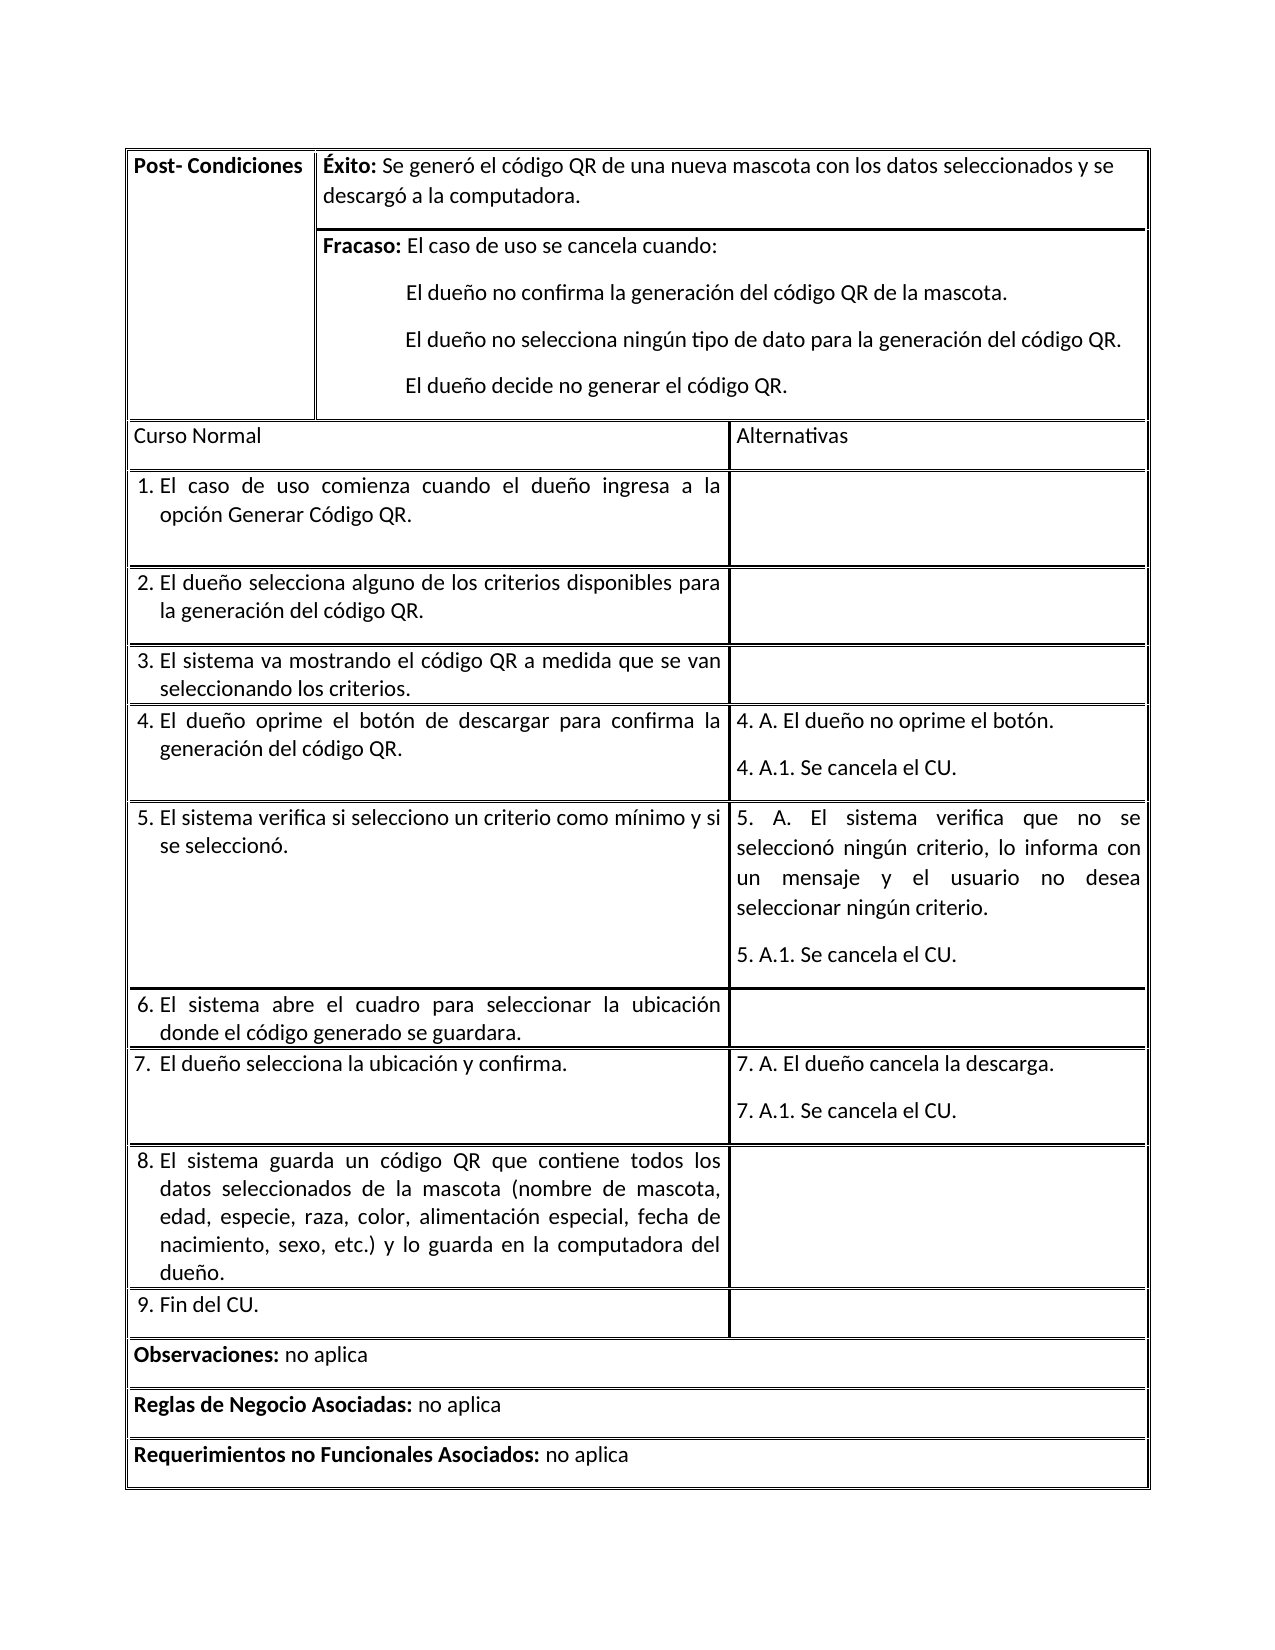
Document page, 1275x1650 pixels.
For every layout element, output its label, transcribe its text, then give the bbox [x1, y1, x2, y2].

table_cell El sistema guarda un código QR que contiene todos los datos seleccionados de la mascota (nombre de mascota, edad, especie, raza, color, alimentación especial, fecha de nacimiento, sexo, etc.) y lo guarda en la computadora del dueño. [128, 1143, 728, 1286]
table_cell Fin del CU. [128, 1286, 728, 1336]
table_cell El sistema verifica si selecciono un criterio como mínimo y si se seleccionó. [128, 800, 728, 987]
table_cell El dueño selecciona alguno de los criterios disponibles para la generación del código QR. [128, 565, 728, 643]
table_cell 7. A. El dueño cancela la descarga. 7. A.1. Se cancela el CU. [731, 1046, 1148, 1143]
table_cell [731, 565, 1148, 643]
table_cell 4. A. El dueño no oprime el botón. 4. A.1. Se cancela el CU. [729, 703, 1149, 799]
table_cell [731, 1143, 1148, 1286]
table_cell Observaciones: no aplica [128, 1336, 1148, 1386]
table_cell 5. A. El sistema verifica que no se seleccionó ningún criterio, lo informa con un mensaje y el usuario no desea seleccionar ningún criterio. 5. A.1. Se cancela el CU. [731, 800, 1148, 987]
table_cell Requerimientos no Funcionales Asociados: no aplica [128, 1436, 1148, 1486]
table_cell [731, 469, 1148, 565]
table_cell Curso Normal [128, 419, 728, 468]
table_cell El dueño oprime el botón de descargar para confirma la generación del código QR. [126, 703, 729, 799]
table_cell Post- Condiciones [128, 151, 316, 418]
table_cell El sistema va mostrando el código QR a medida que se van seleccionando los criterios. [128, 643, 728, 703]
table_cell [731, 1286, 1148, 1336]
table_cell Alternativas [731, 419, 1148, 468]
table_cell Reglas de Negocio Asociadas: no aplica [128, 1386, 1148, 1436]
table_cell El sistema abre el cuadro para seleccionar la ubicación donde el código generado se guardara. [128, 987, 728, 1046]
table_cell El dueño selecciona la ubicación y confirma. [128, 1046, 728, 1143]
table_cell [731, 643, 1148, 703]
table_cell Fracaso: El caso de uso se cancela cuando: El dueño no confirma la generación del código QR de la mascota. El dueño no selecciona ningún tipo de dato para la generación del código QR. El dueño decide no generar el código QR. [317, 228, 1149, 418]
table_cell Éxito: Se generó el código QR de una nueva mascota con los datos seleccionados y se descargó a la computadora. [316, 151, 1147, 228]
table_cell El caso de uso comienza cuando el dueño ingresa a la opción Generar Código QR. [128, 469, 728, 565]
table_cell [731, 987, 1147, 1046]
